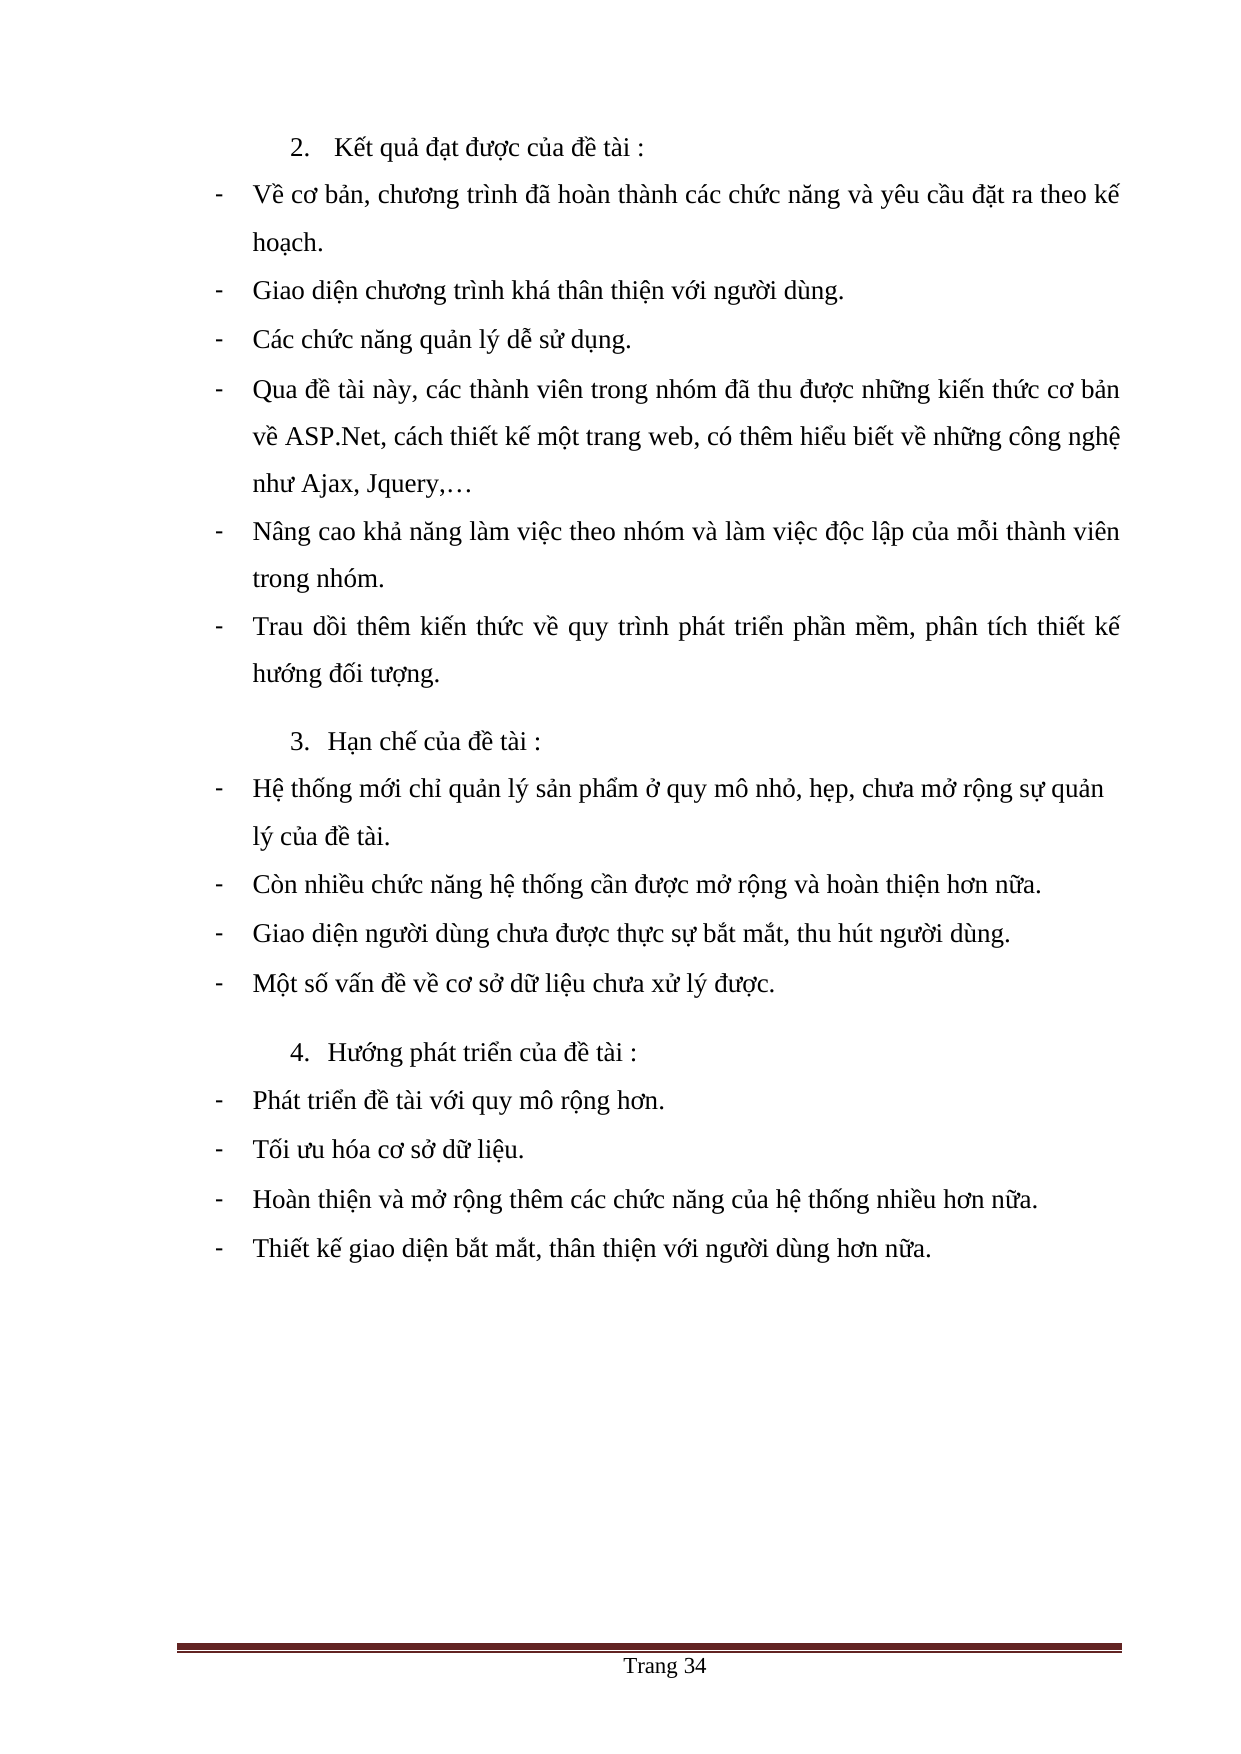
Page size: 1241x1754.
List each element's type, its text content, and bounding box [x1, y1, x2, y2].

list Về cơ bản, chương trình đã hoàn thành các chức năng và yêu cầu đặt ra theo kế hoạch. [215, 178, 1122, 257]
subtitle Hạn chế của đề tài : [290, 725, 1122, 756]
list Hoàn thiện và mở rộng thêm các chức năng của hệ thống nhiều hơn nữa. [215, 1182, 1122, 1215]
list Trau dồi thêm kiến thức về quy trình phát triển phần mềm, phân tích thiết kế hướng đối tượng. [215, 609, 1122, 689]
list Phát triển đề tài với quy mô rộng hơn. [215, 1083, 1122, 1116]
list Còn nhiều chức năng hệ thống cần được mở rộng và hoàn thiện hơn nữa. [215, 867, 1122, 900]
list Một số vấn đề về cơ sở dữ liệu chưa xử lý được. [215, 966, 1122, 999]
list Các chức năng quản lý dễ sử dụng. [215, 322, 1122, 355]
subtitle Kết quả đạt được của đề tài : [290, 131, 1122, 162]
list Nâng cao khả năng làm việc theo nhóm và làm việc độc lập của mỗi thành viên trong nhóm. [215, 514, 1122, 593]
subtitle Hướng phát triển của đề tài : [290, 1036, 1122, 1067]
list Hệ thống mới chỉ quản lý sản phẩm ở quy mô nhỏ, hẹp, chưa mở rộng sự quản lý của đề tài. [215, 772, 1122, 851]
list Giao diện người dùng chưa được thực sự bắt mắt, thu hút người dùng. [215, 916, 1122, 949]
list Thiết kế giao diện bắt mắt, thân thiện với người dùng hơn nữa. [215, 1231, 1122, 1264]
list Tối ưu hóa cơ sở dữ liệu. [215, 1132, 1122, 1165]
list Giao diện chương trình khá thân thiện với người dùng. [215, 273, 1122, 306]
list Qua đề tài này, các thành viên trong nhóm đã thu được những kiến thức cơ bản về ASP.Net, cách thiết kế một trang web, có thêm hiểu biết về những công nghệ như Ajax, Jquery,… [215, 372, 1122, 498]
